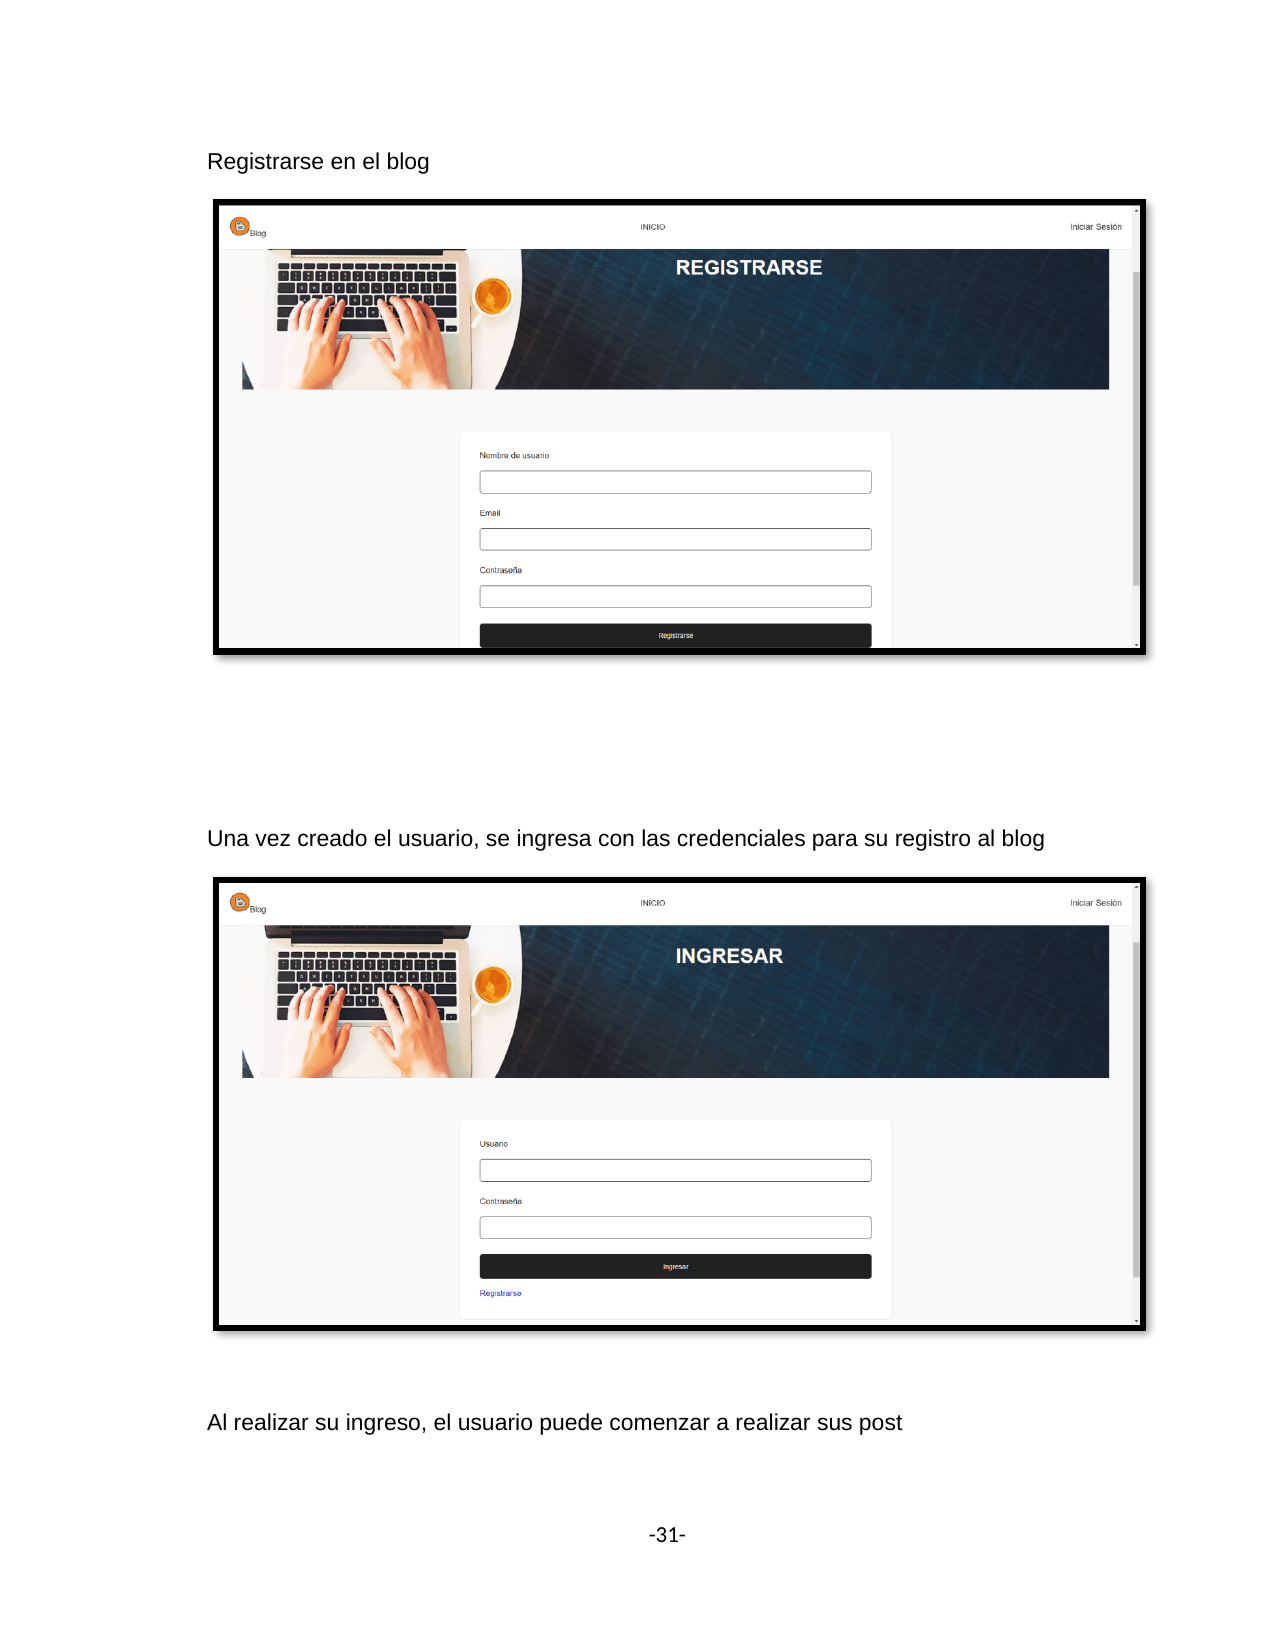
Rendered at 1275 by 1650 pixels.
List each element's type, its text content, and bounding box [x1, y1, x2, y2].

text Una vez creado el usuario, se ingresa con las credenciales para su registro al blog [207, 825, 1127, 852]
picture [219, 205, 1140, 648]
text Registrarse en el blog [207, 148, 1127, 174]
text Al realizar su ingreso, el usuario puede comenzar a realizar sus post [207, 1409, 1127, 1436]
picture [219, 883, 1140, 1325]
